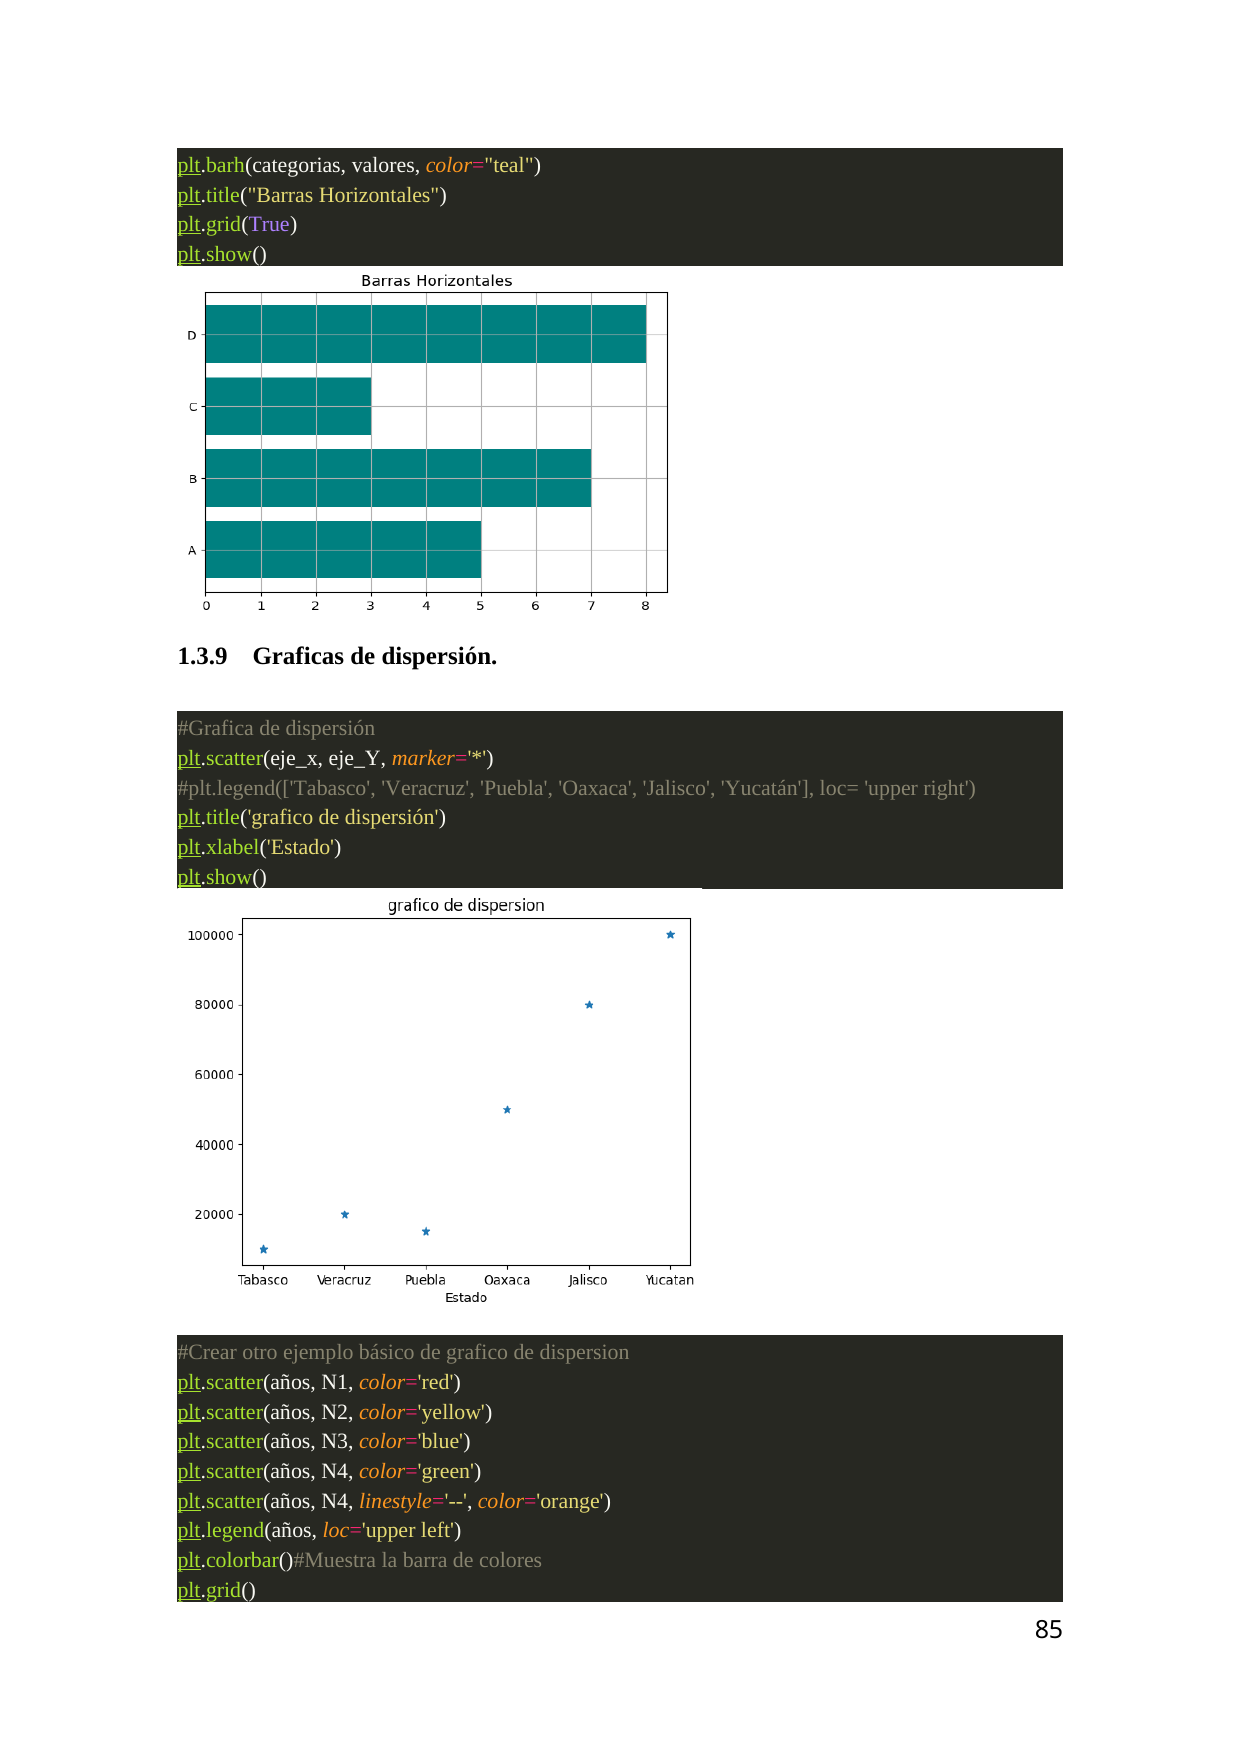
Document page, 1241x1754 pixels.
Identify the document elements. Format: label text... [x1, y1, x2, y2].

text plt.grid(True) [177, 207, 1063, 237]
text plt.scatter(años, N4, color='green') [177, 1454, 1063, 1483]
text plt.legend(años, loc='upper left') [177, 1513, 1063, 1543]
text #Crear otro ejemplo básico de grafico de dispersion [177, 1335, 1063, 1364]
text #Grafica de dispersión [177, 711, 1063, 741]
text plt.scatter(años, N3, color='blue') [177, 1424, 1063, 1454]
text plt.show() [177, 859, 1063, 889]
text plt.grid() [177, 1572, 1063, 1602]
subtitle Graficas de dispersión. [177, 641, 1063, 669]
text plt.title("Barras Horizontales") [177, 177, 1063, 207]
picture [177, 888, 703, 1314]
text plt.scatter(años, N1, color='red') [177, 1364, 1063, 1394]
text plt.barh(categorias, valores, color="teal") [177, 148, 1063, 177]
text plt.scatter(años, N2, color='yellow') [177, 1394, 1063, 1424]
text plt.scatter(años, N4, linestyle='--', color='orange') [177, 1483, 1063, 1513]
text plt.title('grafico de dispersión') [177, 800, 1063, 829]
text #plt.legend(['Tabasco', 'Veracruz', 'Puebla', 'Oaxaca', 'Jalisco', 'Yucatán'], loc= 'upper right') [177, 770, 1063, 800]
text plt.xlabel('Estado') [177, 829, 1063, 859]
text plt.colorbar()#Muestra la barra de colores [177, 1543, 1063, 1572]
text plt.scatter(eje_x, eje_Y, marker='*') [177, 741, 1063, 770]
text plt.show() [177, 237, 1063, 266]
picture [177, 266, 676, 619]
